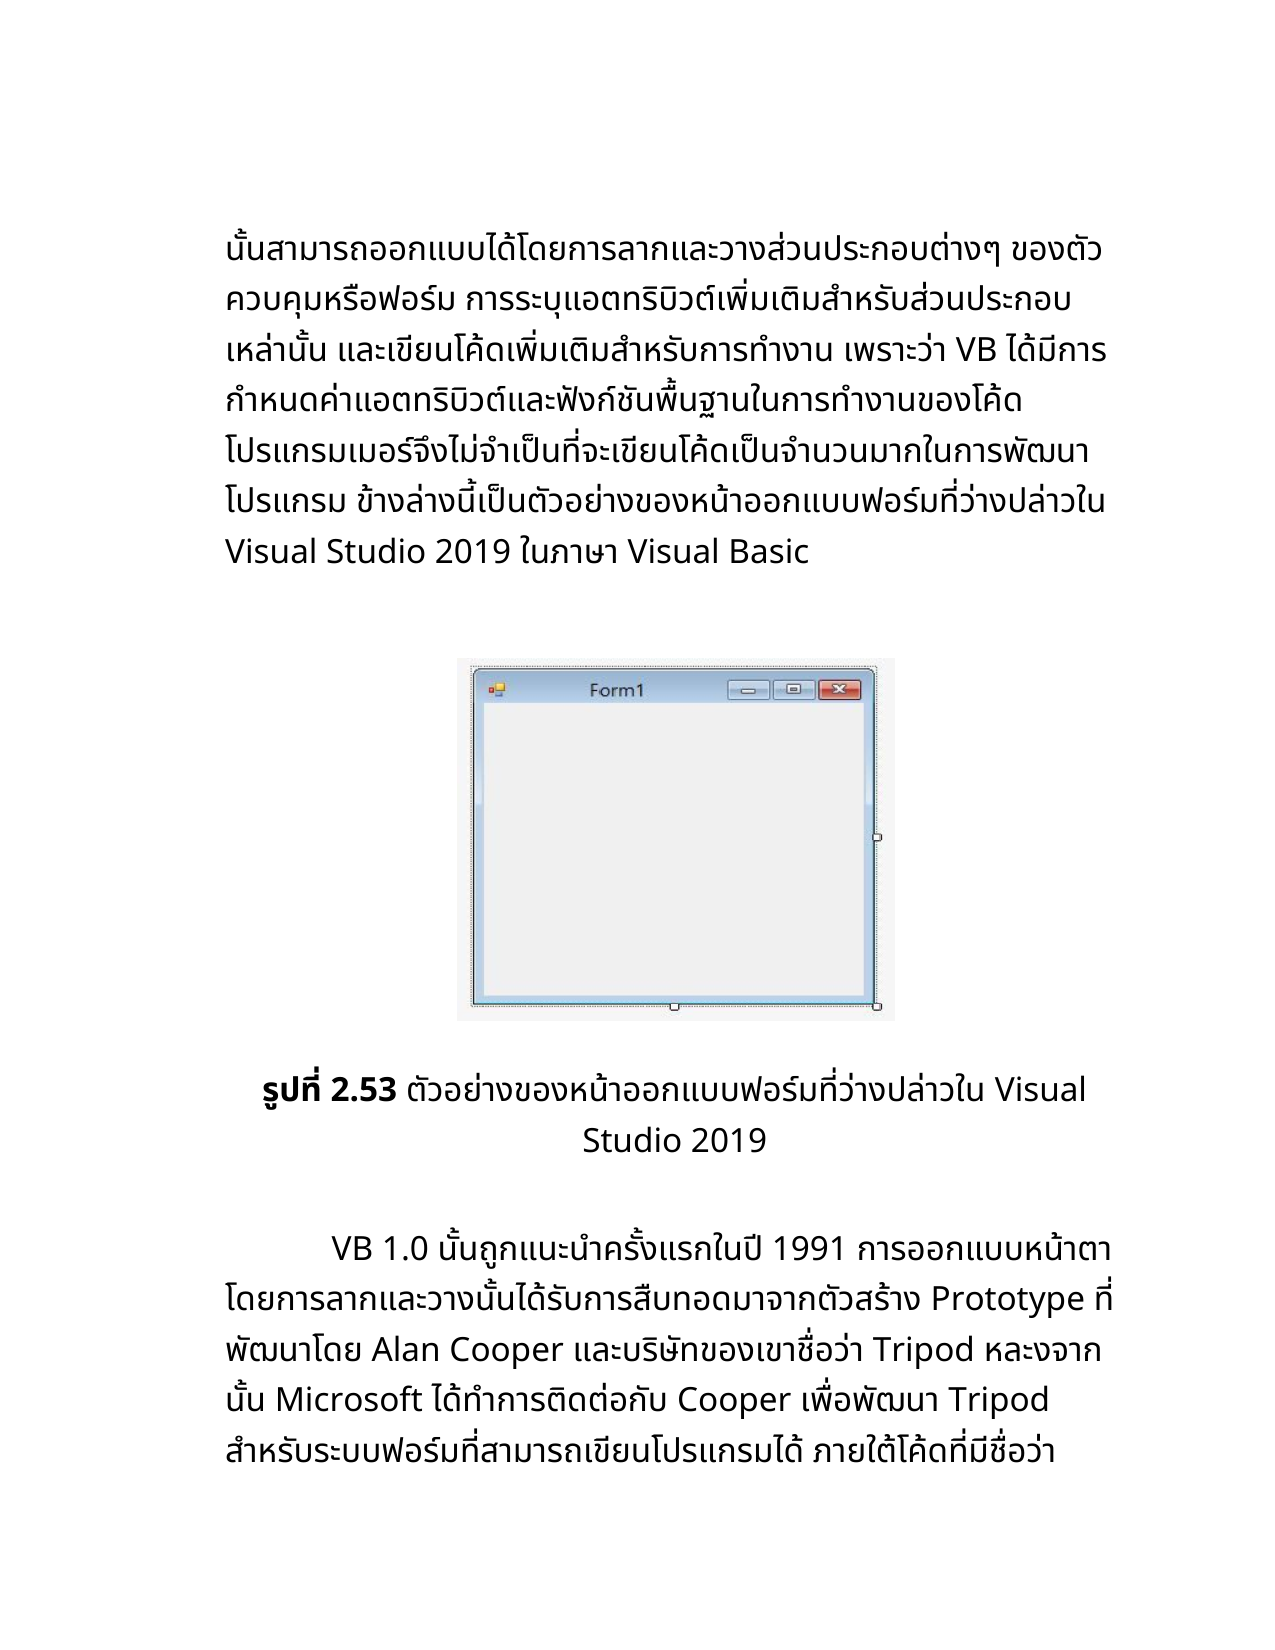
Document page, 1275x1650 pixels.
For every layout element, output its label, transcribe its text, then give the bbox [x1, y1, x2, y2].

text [225, 1224, 1125, 1477]
picture [454, 657, 895, 1021]
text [225, 225, 1125, 578]
table_header รูปที่ 2.53 ตัวอย่างของหน้าออกแบบฟอร์มที่ว่างปล่าวใน Visual Studio 2019 [225, 657, 1124, 1162]
